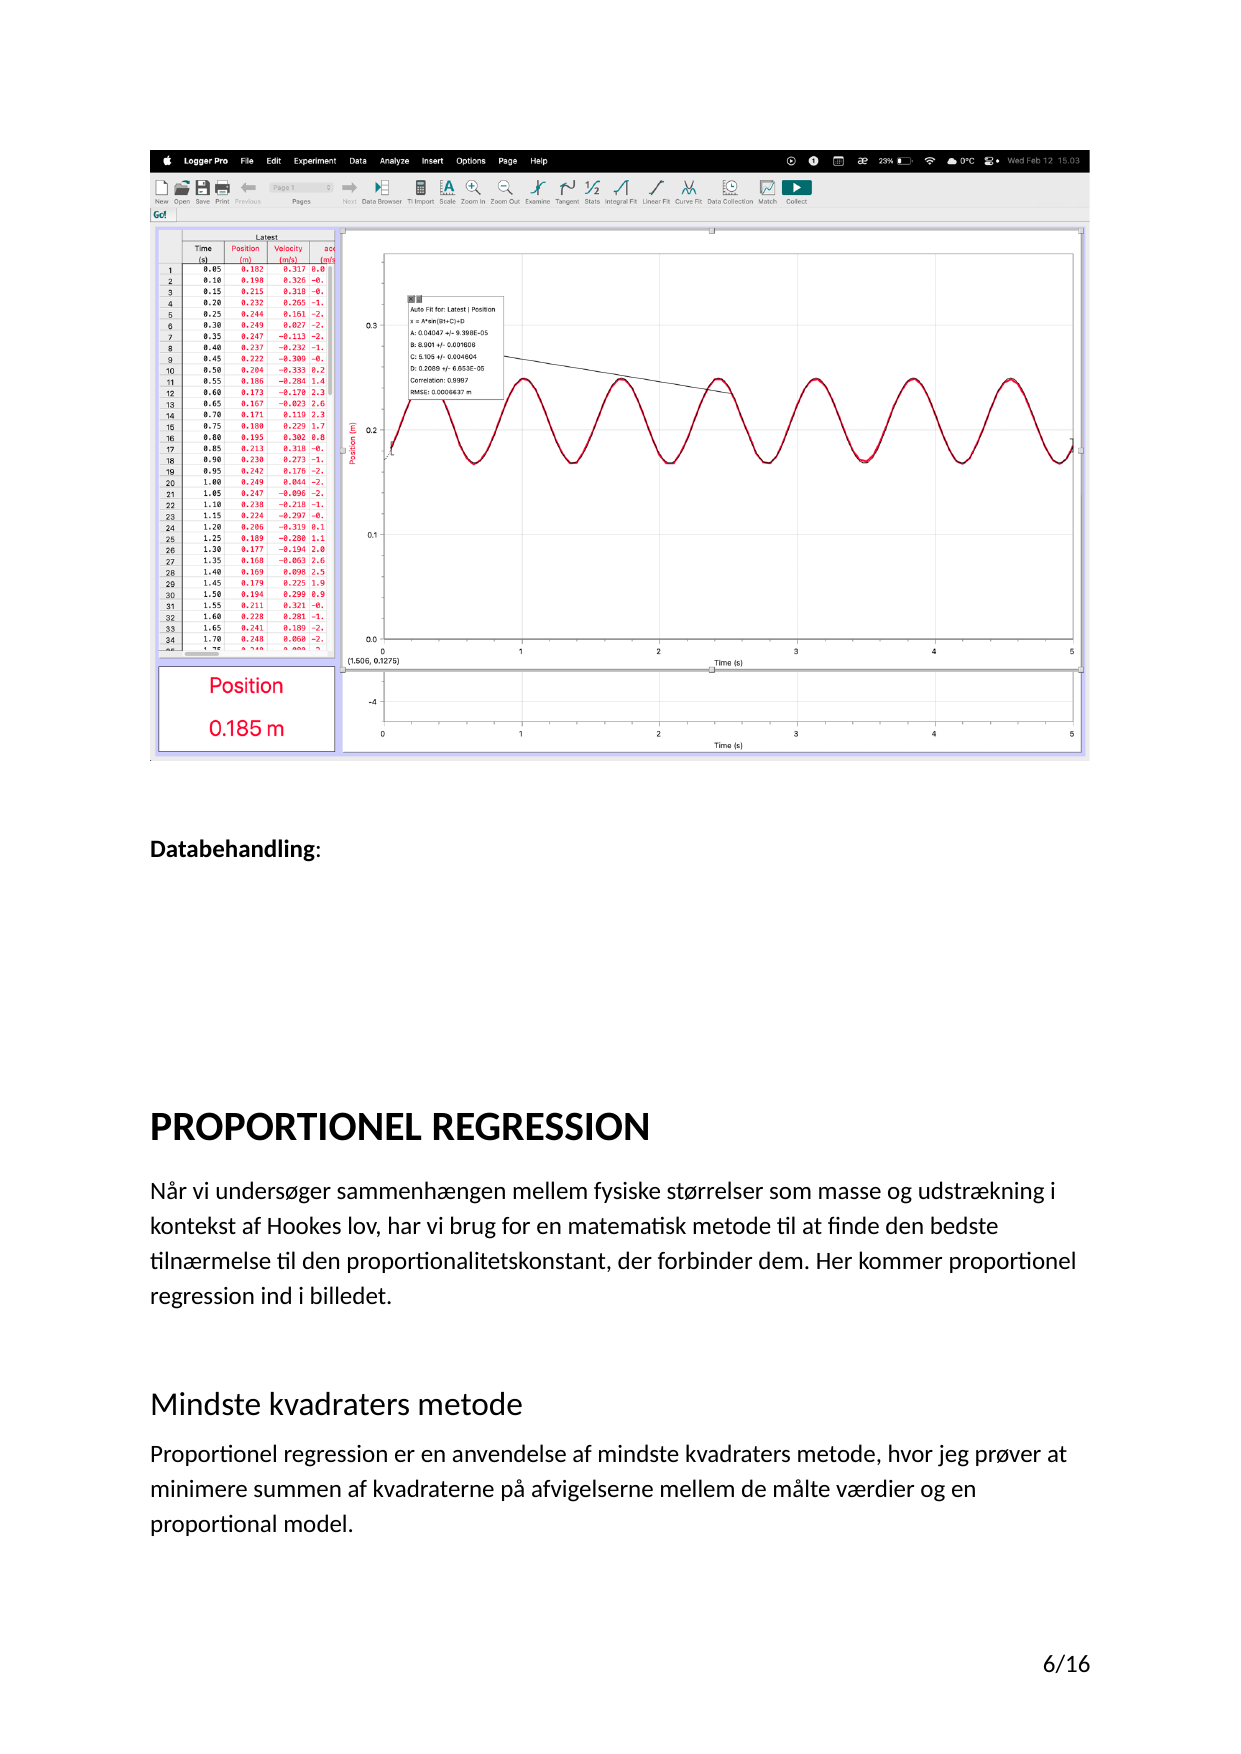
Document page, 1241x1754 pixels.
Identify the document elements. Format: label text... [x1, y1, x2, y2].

text Proportionel regression er en anvendelse af mindste kvadraters metode, hvor jeg prøver at minimere summen af kvadraterne på afvigelserne mellem de målte værdier og en proportional model. [150, 1438, 1090, 1539]
text Når vi undersøger sammenhængen mellem fysiske størrelser som masse og udstrækning i kontekst af Hookes lov, har vi brug for en matematisk metode til at finde den bedste tilnærmelse til den proportionalitetskonstant, der forbinder dem. Her kommer proportionel regression ind i billedet. [150, 1175, 1090, 1310]
subtitle Mindste kvadraters metode [150, 1383, 1090, 1424]
picture [150, 150, 1090, 761]
text Databehandling: [150, 833, 1090, 863]
subtitle PROPORTIONEL REGRESSION [150, 1100, 1090, 1151]
